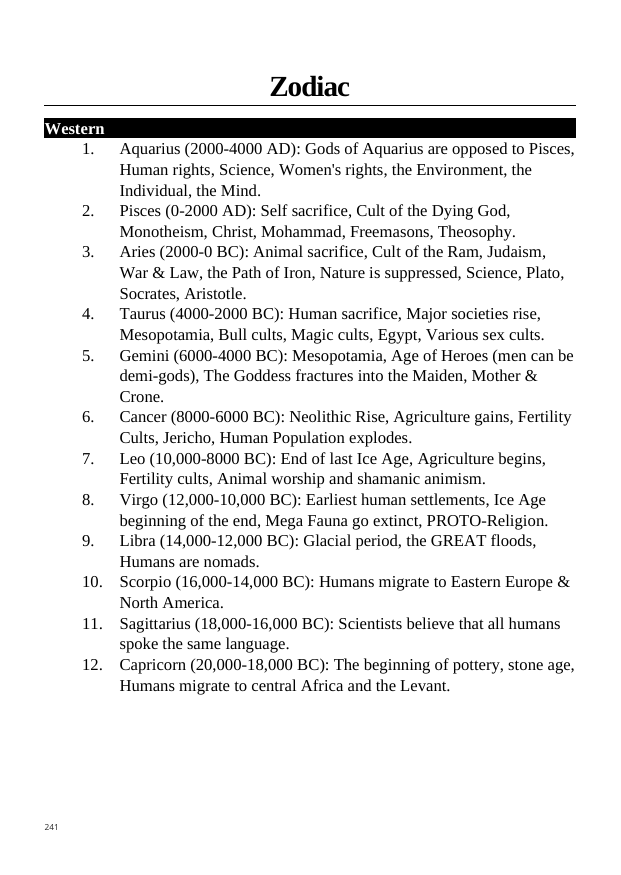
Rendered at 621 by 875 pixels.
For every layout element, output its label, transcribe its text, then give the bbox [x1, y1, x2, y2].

list Cancer (8000-6000 BC): Neolithic Rise, Agriculture gains, Fertility Cults, Jericho, Human Population explodes. [82, 407, 576, 447]
list Pisces (0-2000 AD): Self sacrifice, Cult of the Dying God, Monotheism, Christ, Mohammad, Freemasons, Theosophy. [82, 201, 576, 241]
list Capricorn (20,000-18,000 BC): The beginning of pottery, stone age, Humans migrate to central Africa and the Levant. [82, 655, 576, 694]
list Leo (10,000-8000 BC): End of last Ice Age, Agriculture begins, Fertility cults, Animal worship and shamanic animism. [82, 448, 576, 488]
list Gemini (6000-4000 BC): Mesopotamia, Age of Heroes (men can be demi-gods), The Goddess fractures into the Maiden, Mother & Crone. [82, 345, 576, 406]
list Aries (2000-0 BC): Animal sacrifice, Cult of the Ram, Judaism, War & Law, the Path of Iron, Nature is suppressed, Science, Plato, Socrates, Aristotle. [82, 242, 576, 303]
list Scorpio (16,000-14,000 BC): Humans migrate to Eastern Europe & North America. [82, 572, 576, 612]
list Aquarius (2000-4000 AD): Gods of Aquarius are opposed to Pisces, Human rights, Science, Women's rights, the Environment, the Individual, the Mind. [82, 139, 576, 199]
list Virgo (12,000-10,000 BC): Earliest human settlements, Ice Age beginning of the end, Mega Fauna go extinct, PROTO-Religion. [82, 490, 576, 529]
list Sagittarius (18,000-16,000 BC): Scientists believe that all humans spoke the same language. [82, 613, 576, 653]
subtitle Zodiac [44, 69, 576, 105]
list Libra (14,000-12,000 BC): Glacial period, the GREAT floods, Humans are nomads. [82, 531, 576, 571]
list Taurus (4000-2000 BC): Human sacrifice, Major societies rise, Mesopotamia, Bull cults, Magic cults, Egypt, Various sex cults. [82, 304, 576, 344]
subtitle Western [44, 118, 576, 138]
